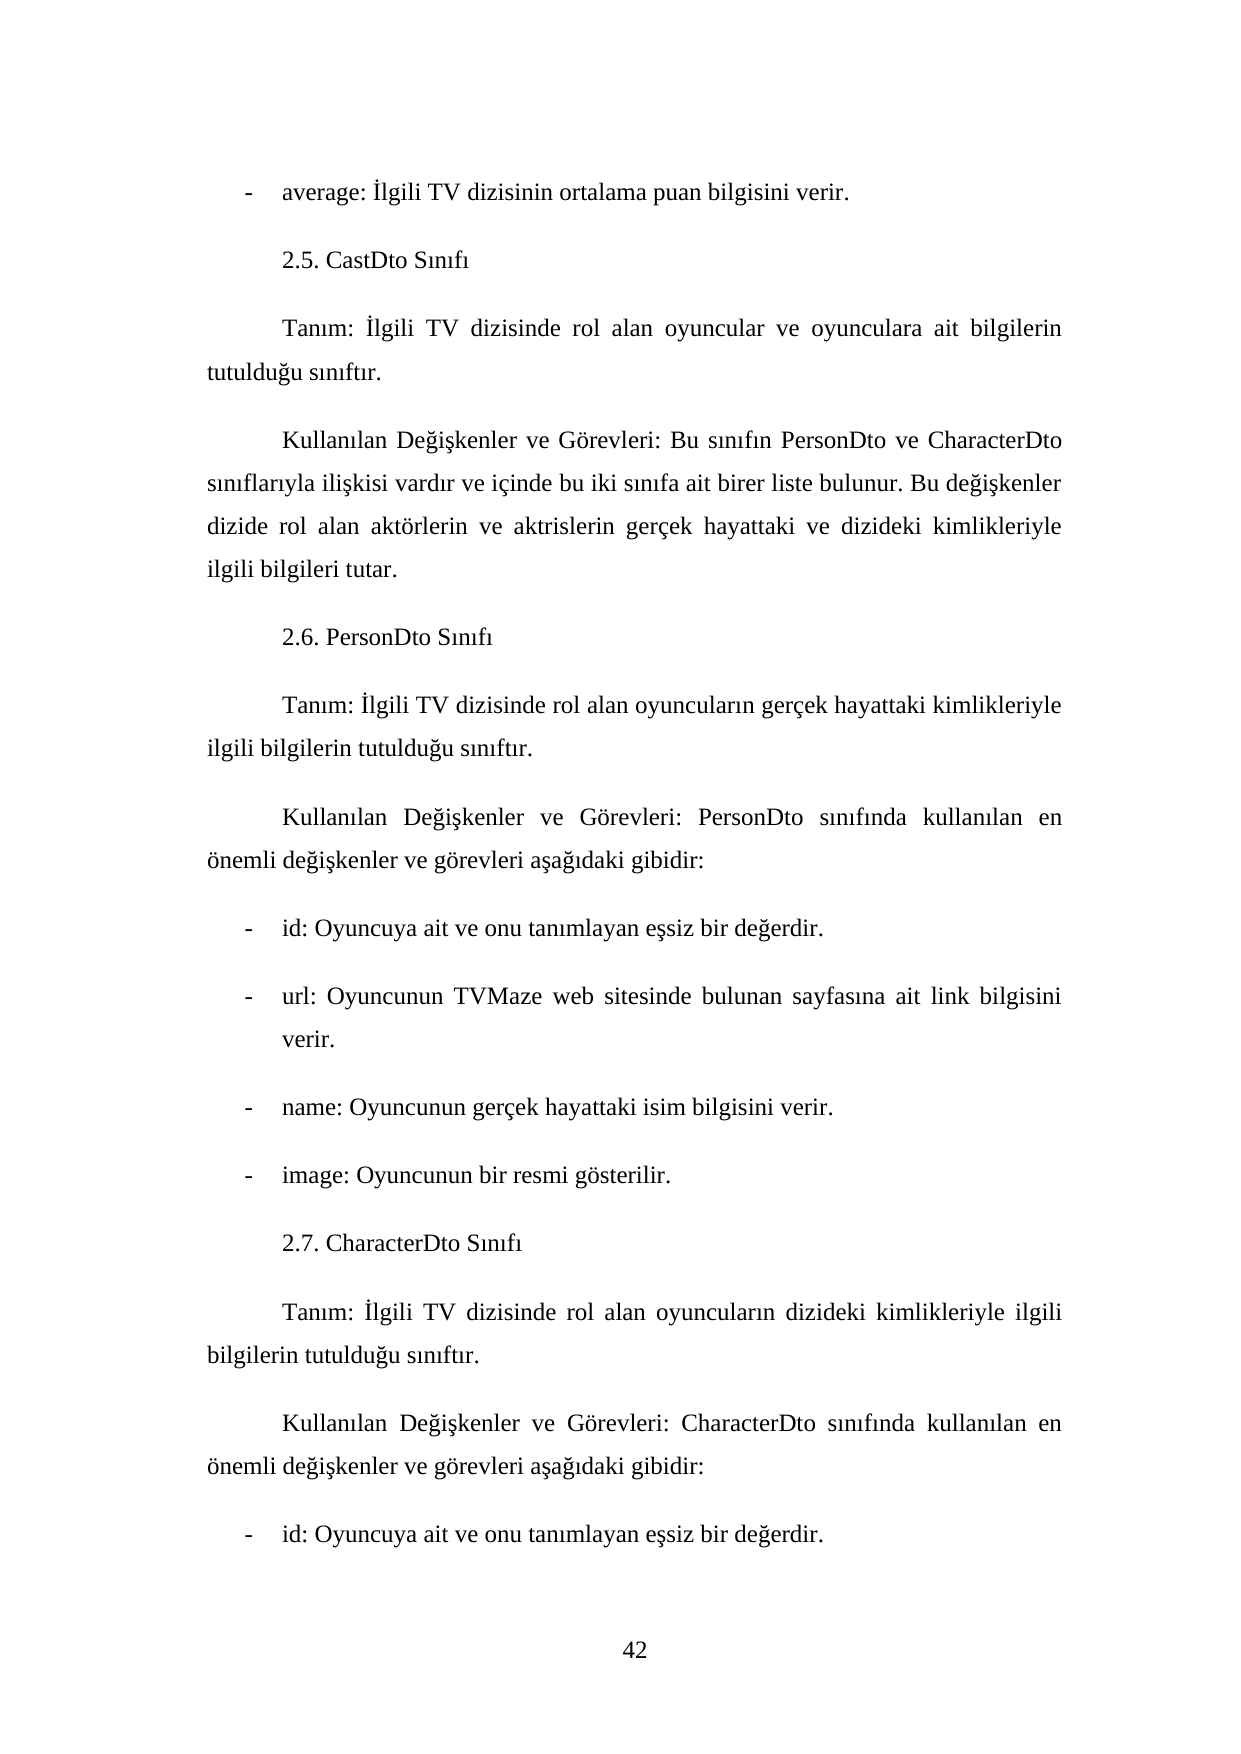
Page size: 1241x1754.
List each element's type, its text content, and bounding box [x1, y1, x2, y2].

list name: Oyuncunun gerçek hayattaki isim bilgisini verir. [244, 1092, 1063, 1121]
text Tanım: İlgili TV dizisinde rol alan oyuncuların dizideki kimlikleriyle ilgili bilgilerin tutulduğu sınıftır. [207, 1297, 1063, 1368]
text Tanım: İlgili TV dizisinde rol alan oyuncuların gerçek hayattaki kimlikleriyle ilgili bilgilerin tutulduğu sınıftır. [207, 690, 1063, 762]
text 2.7. CharacterDto Sınıfı [207, 1228, 1063, 1257]
list id: Oyuncuya ait ve onu tanımlayan eşsiz bir değerdir. [244, 1519, 1063, 1548]
text 2.5. CastDto Sınıfı [207, 245, 1063, 274]
list url: Oyuncunun TVMaze web sitesinde bulunan sayfasına ait link bilgisini verir. [244, 981, 1063, 1053]
text Kullanılan Değişkenler ve Görevleri: PersonDto sınıfında kullanılan en önemli değişkenler ve görevleri aşağıdaki gibidir: [207, 802, 1063, 873]
list average: İlgili TV dizisinin ortalama puan bilgisini verir. [244, 177, 1063, 206]
text Kullanılan Değişkenler ve Görevleri: Bu sınıfın PersonDto ve CharacterDto sınıflarıyla ilişkisi vardır ve içinde bu iki sınıfa ait birer liste bulunur. Bu değişkenler dizide rol alan aktörlerin ve aktrislerin gerçek hayattaki ve dizideki kimlikleriyle ilgili bilgileri tutar. [207, 425, 1063, 583]
list image: Oyuncunun bir resmi gösterilir. [244, 1160, 1063, 1189]
text Tanım: İlgili TV dizisinde rol alan oyuncular ve oyunculara ait bilgilerin tutulduğu sınıftır. [207, 313, 1063, 385]
list id: Oyuncuya ait ve onu tanımlayan eşsiz bir değerdir. [244, 913, 1063, 942]
text Kullanılan Değişkenler ve Görevleri: CharacterDto sınıfında kullanılan en önemli değişkenler ve görevleri aşağıdaki gibidir: [207, 1408, 1063, 1480]
text 2.6. PersonDto Sınıfı [207, 622, 1063, 651]
